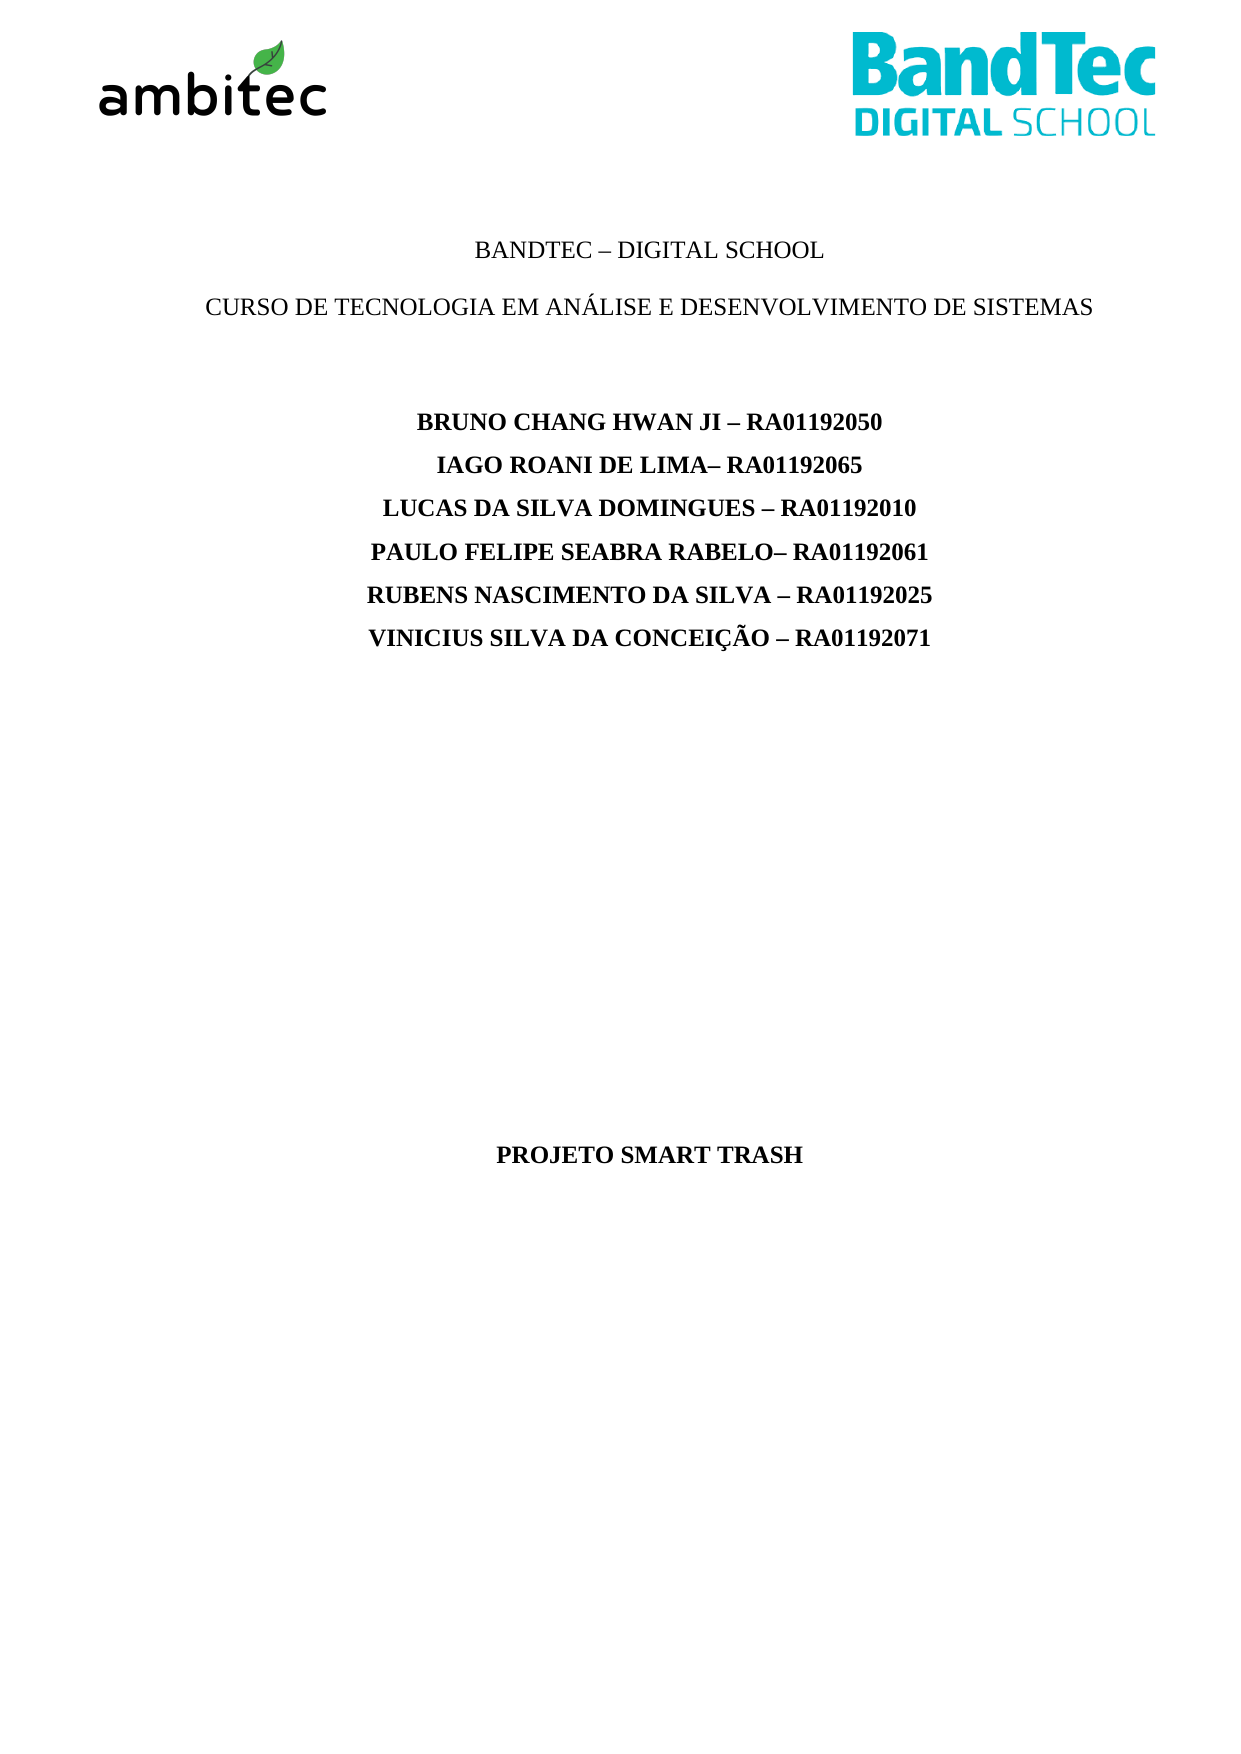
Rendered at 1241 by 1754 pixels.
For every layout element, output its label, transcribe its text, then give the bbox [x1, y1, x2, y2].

text paulo Felipe seabra rabelo– ra01192061 [177, 537, 1122, 565]
text lucas da silva domingues – ra01192010 [177, 493, 1122, 522]
text iago roani de lima– ra01192065 [177, 450, 1122, 479]
picture [87, 31, 347, 133]
text BANDTEC – DIGITAL SCHOOL [177, 235, 1122, 263]
text vinicius silva da conceição – ra01192071 [177, 623, 1122, 652]
picture [852, 32, 1156, 145]
text PRojeto smart trash [177, 1140, 1122, 1169]
text CURSO DE TECNOLOGIA EM ANÁLISE E DESENVOLVIMENTO DE SISTEMAS [177, 292, 1122, 321]
text rubens Nascimento da silva – ra01192025 [177, 580, 1122, 608]
text Bruno chang hwan ji – ra01192050 [177, 407, 1122, 436]
